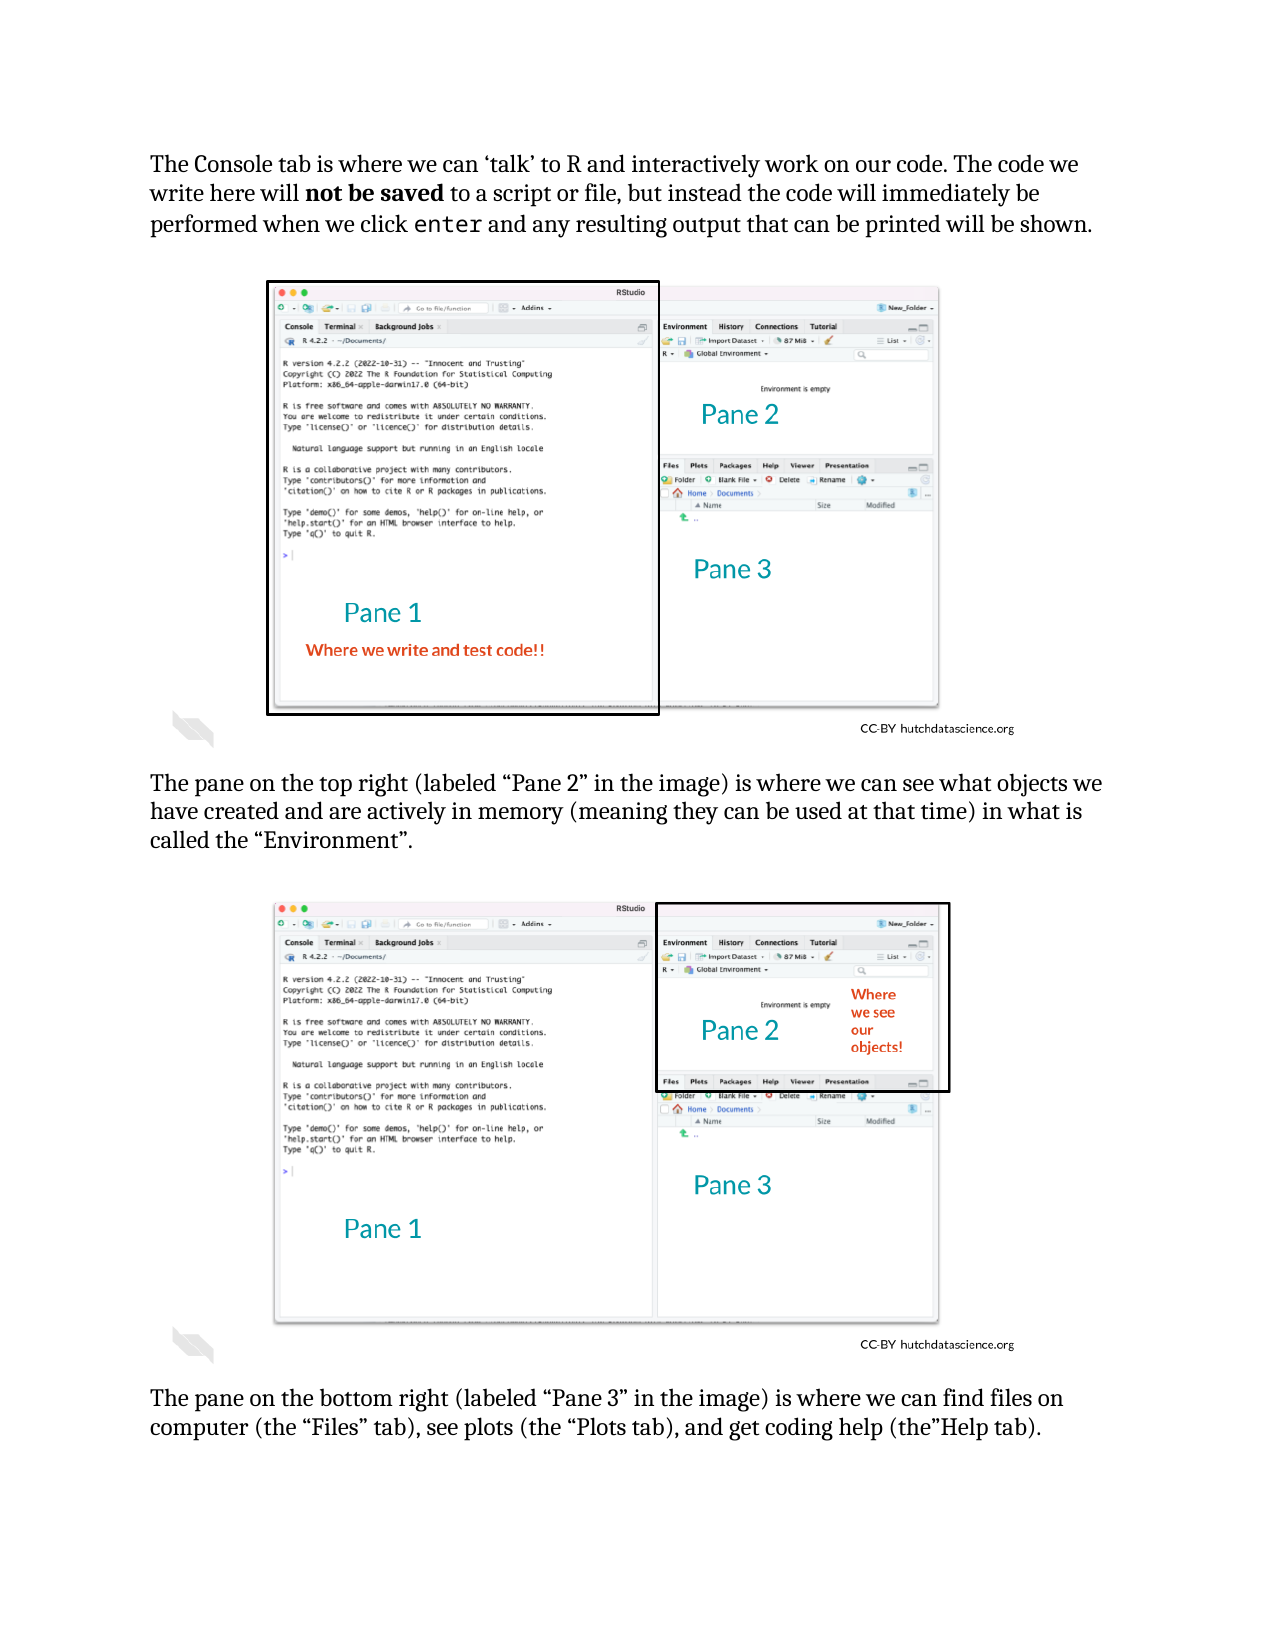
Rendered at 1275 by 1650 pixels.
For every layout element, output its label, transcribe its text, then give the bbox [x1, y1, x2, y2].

picture [168, 257, 1044, 750]
text The Console tab is where we can ‘talk’ to R and interactively work on our code. The code we write here will not be saved to a script or file, but instead the code will immediately be performed when we click enter and any resulting output that can be printed will be shown. [150, 150, 1125, 239]
text The pane on the bottom right (labeled “Pane 3” in the image) is where we can find files on computer (the “Files” tab), see plots (the “Plots tab), and get coding help (the”Help tab). [150, 1384, 1125, 1442]
text The pane on the top right (labeled “Pane 2” in the image) is where we can see what objects we have created and are actively in memory (meaning they can be used at that time) in what is called the “Environment”. [150, 768, 1125, 855]
picture [168, 873, 1044, 1366]
